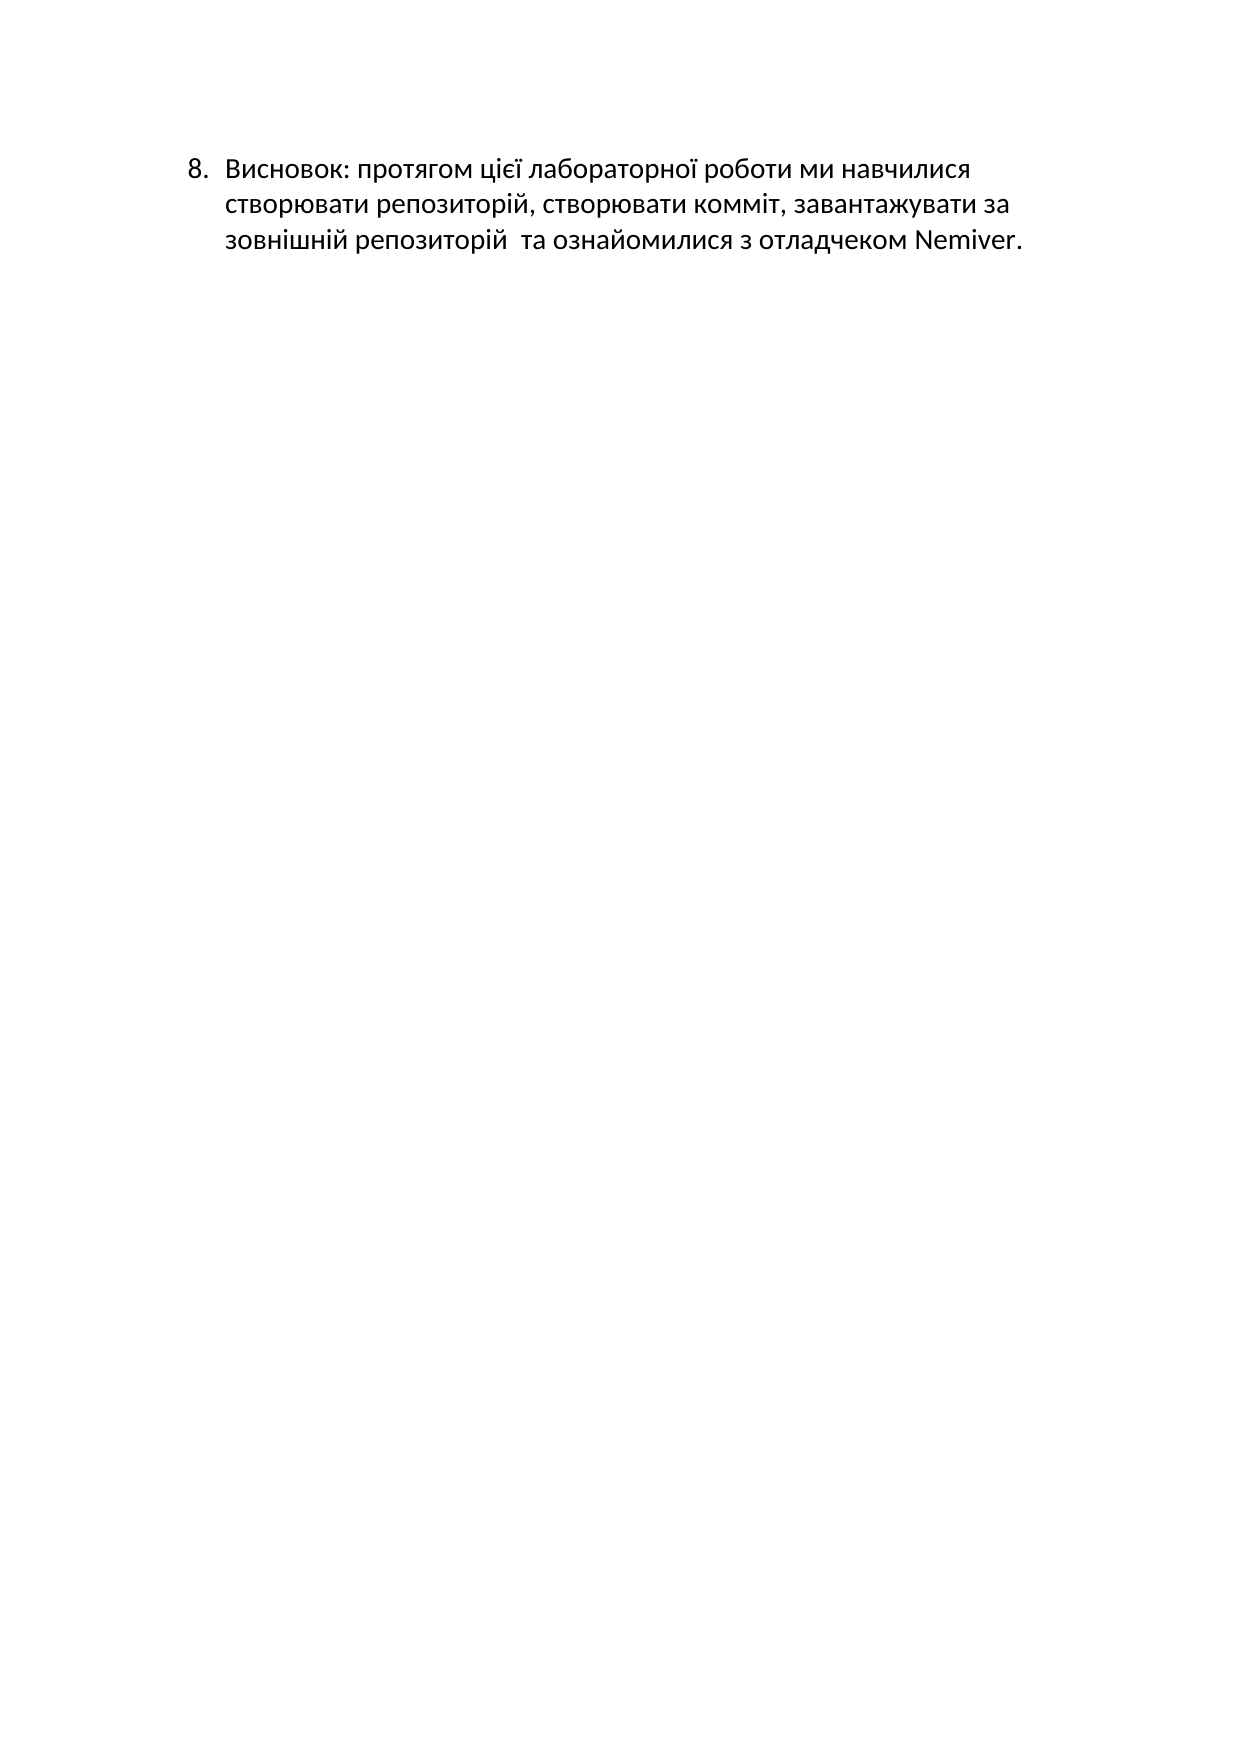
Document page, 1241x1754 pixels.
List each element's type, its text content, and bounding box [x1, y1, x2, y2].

list Висновок: протягом цієї лабораторної роботи ми навчилися створювати репозиторій, створювати комміт, завантажувати за зовнішній репозиторій та ознайомилися з отладчеком Nemiver. [187, 150, 1090, 257]
